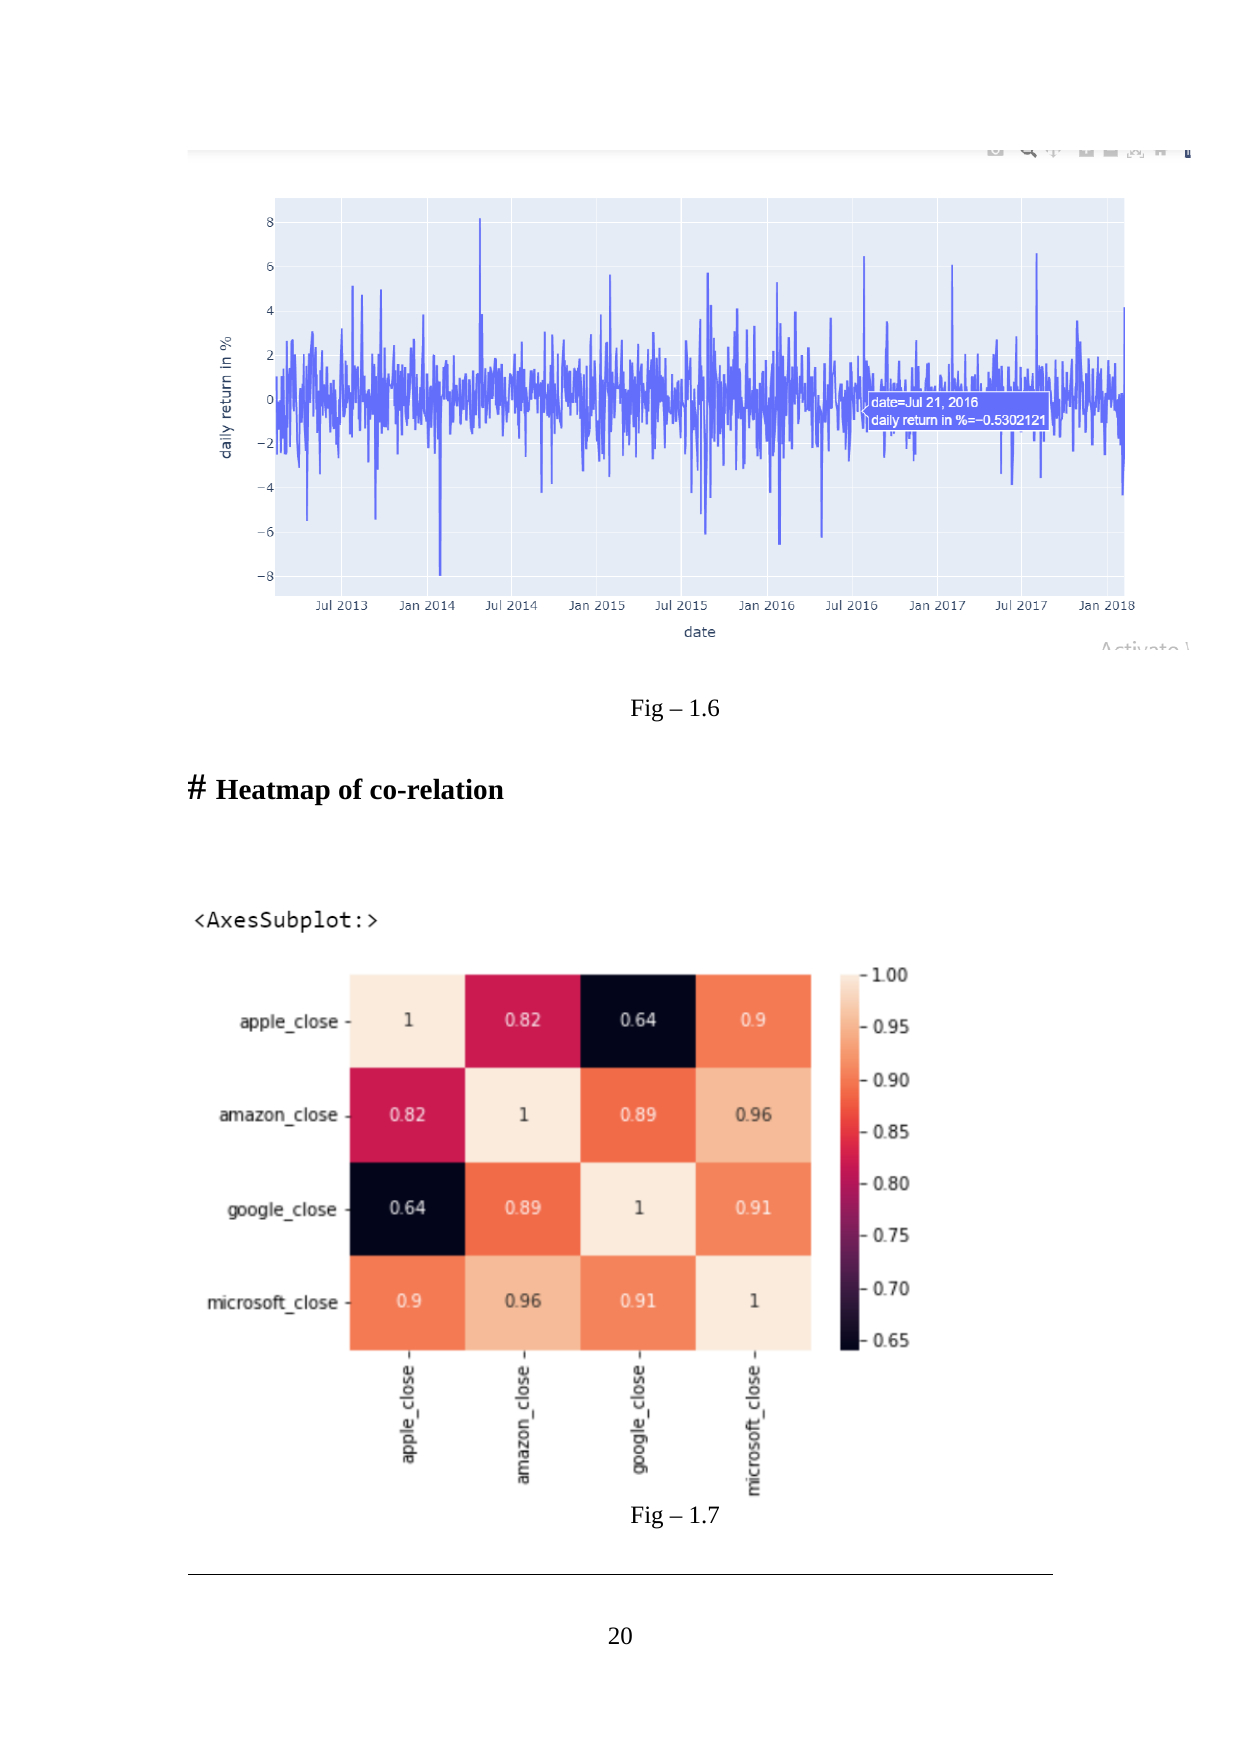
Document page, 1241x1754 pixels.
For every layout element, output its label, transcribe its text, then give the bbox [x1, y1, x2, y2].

picture [187, 894, 989, 1501]
text Fig – 1.7 [187, 1500, 1053, 1529]
text # Heatmap of co-relation [187, 765, 1053, 808]
picture [187, 150, 1191, 650]
text Fig – 1.6 [187, 693, 1053, 722]
